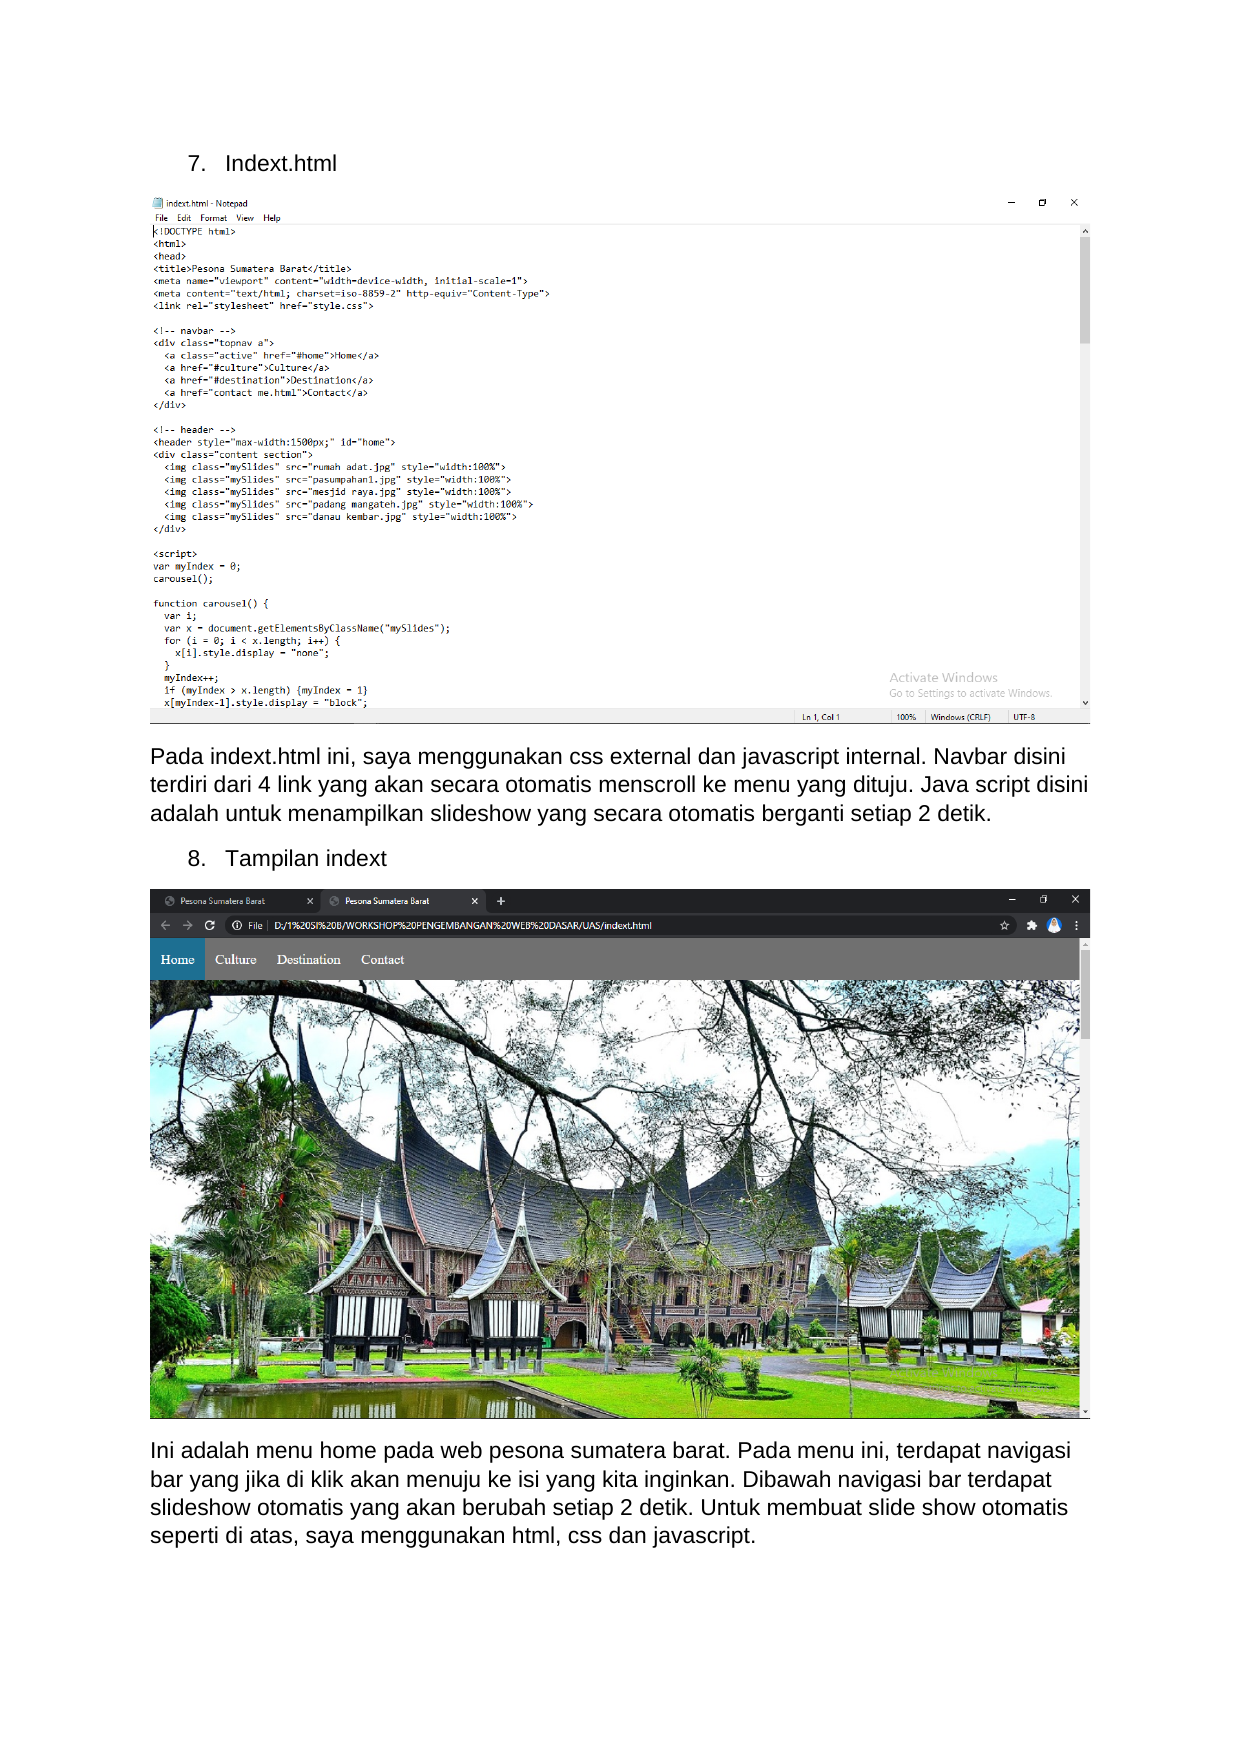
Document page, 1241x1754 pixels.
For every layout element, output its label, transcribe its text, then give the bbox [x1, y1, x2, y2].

picture [150, 889, 1091, 1419]
list Tampilan indext [187, 844, 1090, 871]
list Indext.html [187, 150, 1090, 176]
text Pada indext.html ini, saya menggunakan css external dan javascript internal. Navbar disini terdiri dari 4 link yang akan secara otomatis menscroll ke menu yang dituju. Java script disini adalah untuk menampilkan slideshow yang secara otomatis berganti setiap 2 detik. [150, 743, 1090, 826]
picture [150, 195, 1091, 724]
text Ini adalah menu home pada web pesona sumatera barat. Pada menu ini, terdapat navigasi bar yang jika di klik akan menuju ke isi yang kita inginkan. Dibawah navigasi bar terdapat slideshow otomatis yang akan berubah setiap 2 detik. Untuk membuat slide show otomatis seperti di atas, saya menggunakan html, css dan javascript. [150, 1437, 1090, 1549]
